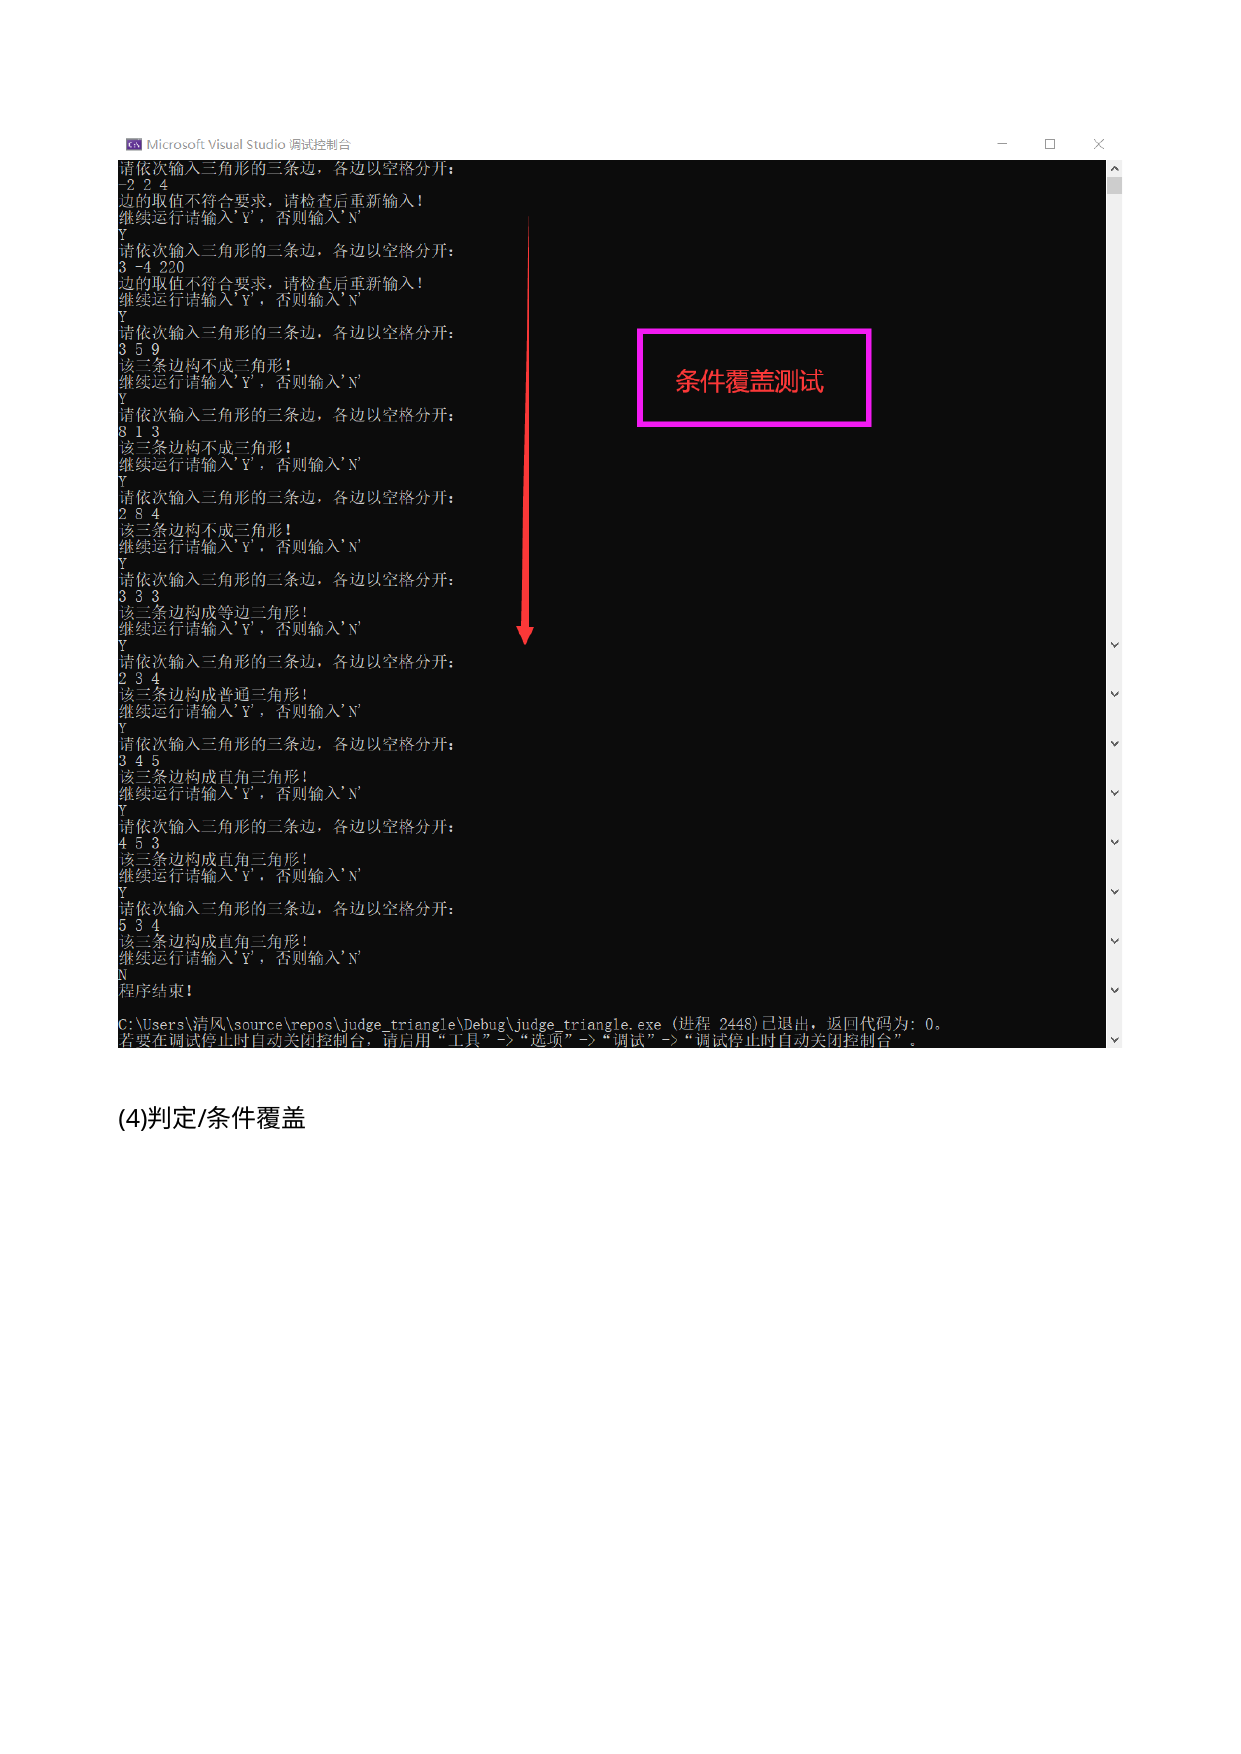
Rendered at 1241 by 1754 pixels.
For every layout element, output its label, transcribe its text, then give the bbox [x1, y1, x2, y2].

text (4)判定/条件覆盖 [118, 1084, 1122, 1149]
picture [118, 129, 1123, 1048]
